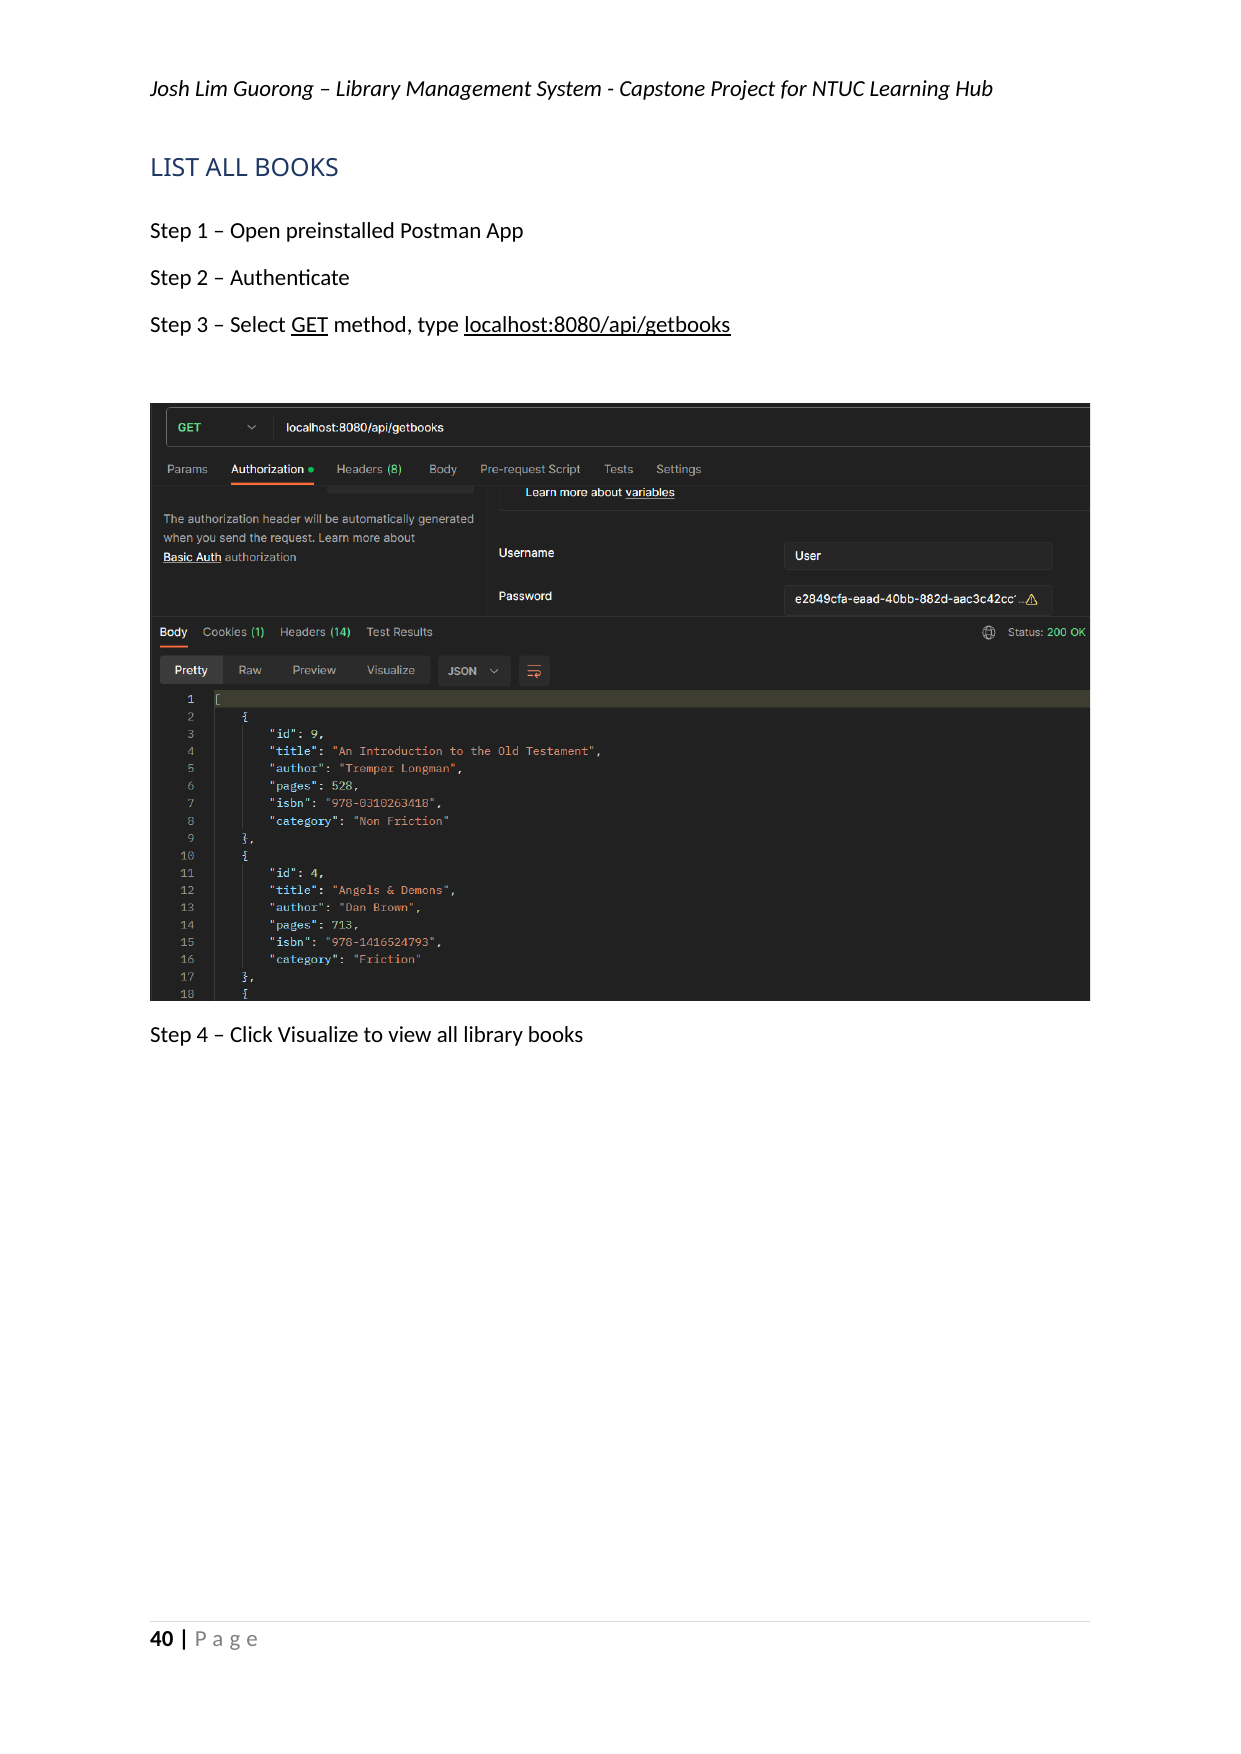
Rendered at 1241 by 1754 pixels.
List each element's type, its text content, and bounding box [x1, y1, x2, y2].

picture [150, 403, 1091, 1001]
text LIST ALL BOOKS Step 1 – Open preinstalled Postman App [150, 150, 1090, 244]
text Step 2 – Authenticate [150, 263, 1090, 291]
text Step 3 – Select GET method, type localhost:8080/api/getbooks [150, 310, 1090, 338]
text Step 4 – Click Visualize to view all library books [150, 1020, 1090, 1048]
